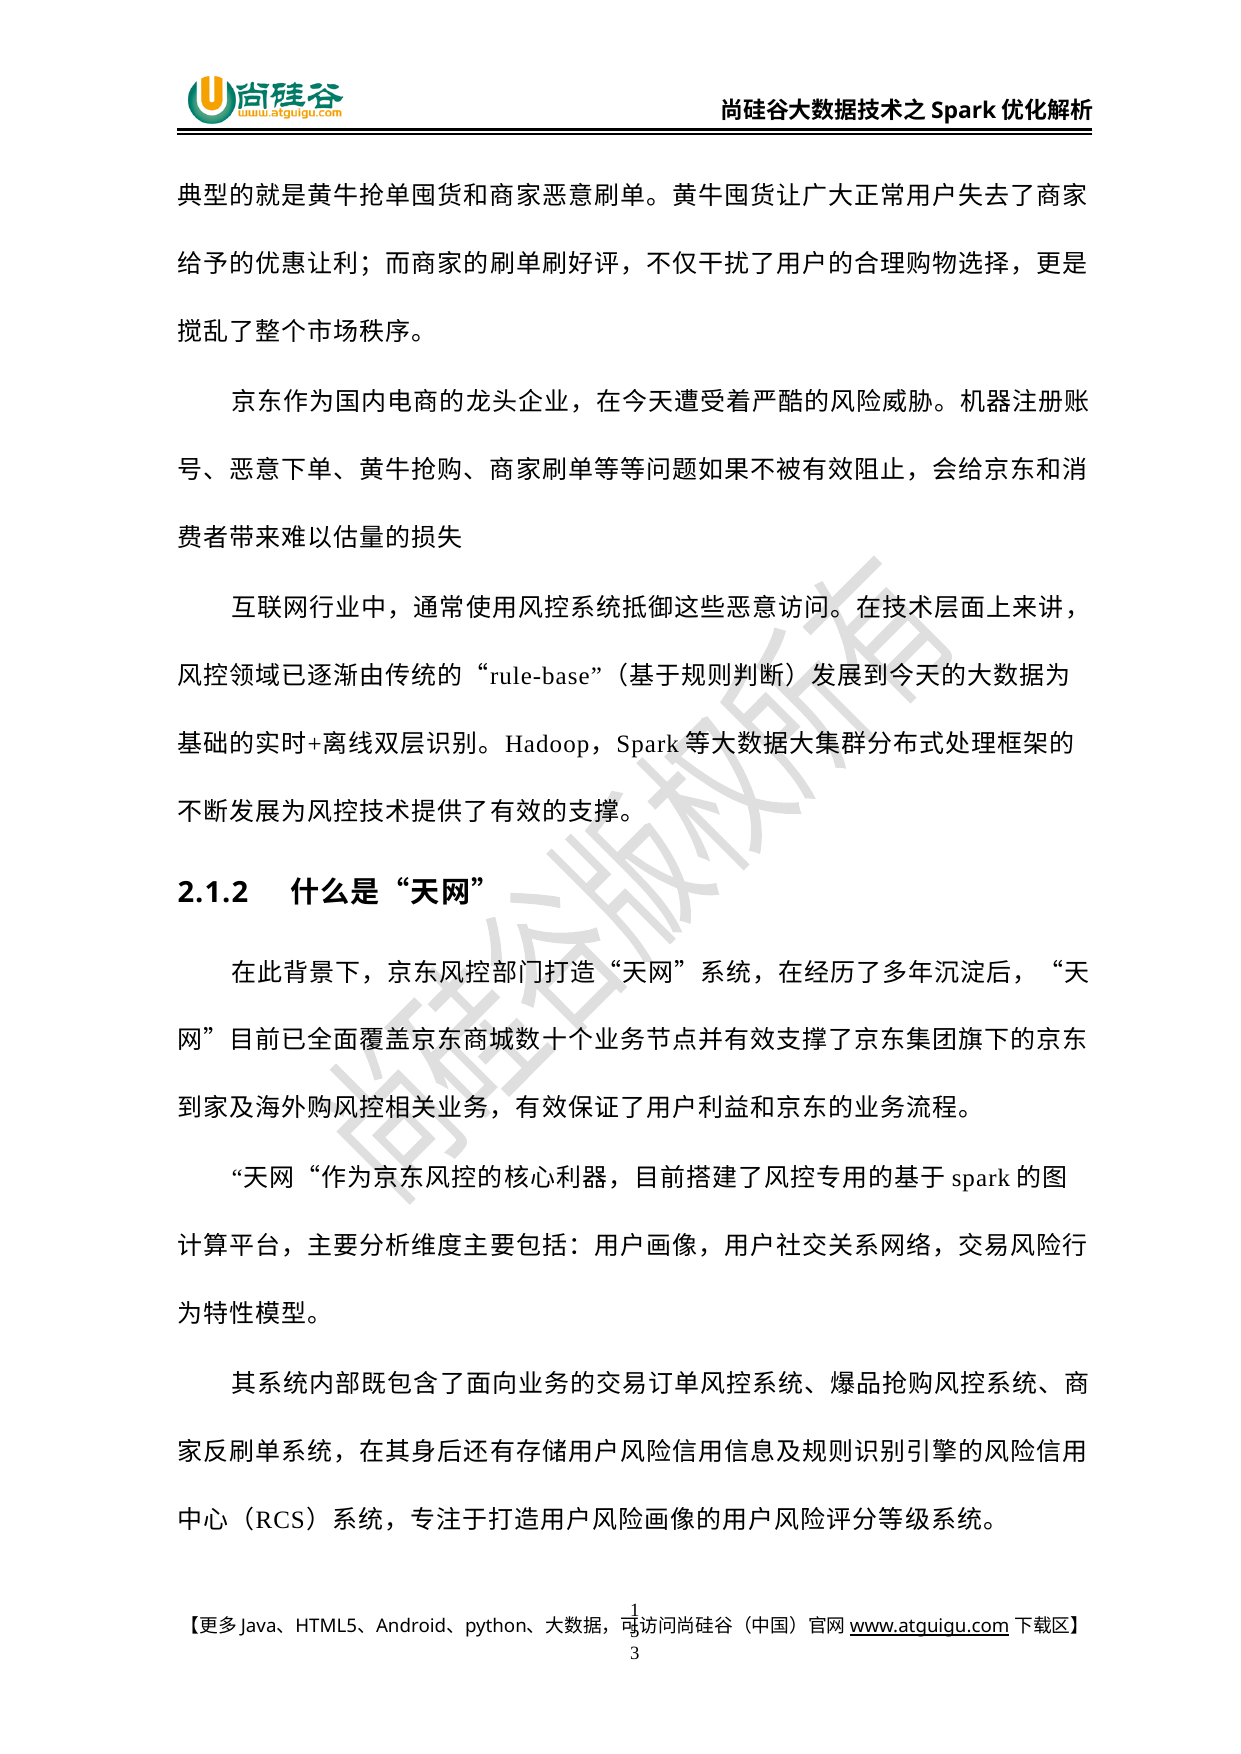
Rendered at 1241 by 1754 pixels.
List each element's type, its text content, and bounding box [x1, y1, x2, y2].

text 在此背景下，京东风控部门打造“天网”系统，在经历了多年沉淀后，“天网”目前已全面覆盖京东商城数十个业务节点并有效支撑了京东集团旗下的京东到家及海外购风控相关业务，有效保证了用户利益和京东的业务流程。 [177, 936, 1092, 1140]
text 京东作为国内电商的龙头企业，在今天遭受着严酷的风险威胁。机器注册账号、恶意下单、黄牛抢购、商家刷单等等问题如果不被有效阻止，会给京东和消费者带来难以估量的损失 [177, 366, 1092, 569]
picture [177, 68, 362, 128]
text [177, 160, 1092, 364]
text “天网“作为京东风控的核心利器，目前搭建了风控专用的基于spark的图计算平台，主要分析维度主要包括：用户画像，用户社交关系网络，交易风险行为特性模型。 [177, 1142, 1092, 1346]
text 其系统内部既包含了面向业务的交易订单风控系统、爆品抢购风控系统、商家反刷单系统，在其身后还有存储用户风险信用信息及规则识别引擎的风险信用中心（RCS）系统，专注于打造用户风险画像的用户风险评分等级系统。 [177, 1348, 1092, 1552]
text 互联网行业中，通常使用风控系统抵御这些恶意访问。在技术层面上来讲，风控领域已逐渐由传统的“rule-base”（基于规则判断）发展到今天的大数据为基础的实时+离线双层识别。Hadoop，Spark等大数据大集群分布式处理框架的不断发展为风控技术提供了有效的支撑。 [177, 572, 1092, 843]
subtitle 什么是“天网” [177, 856, 1092, 924]
